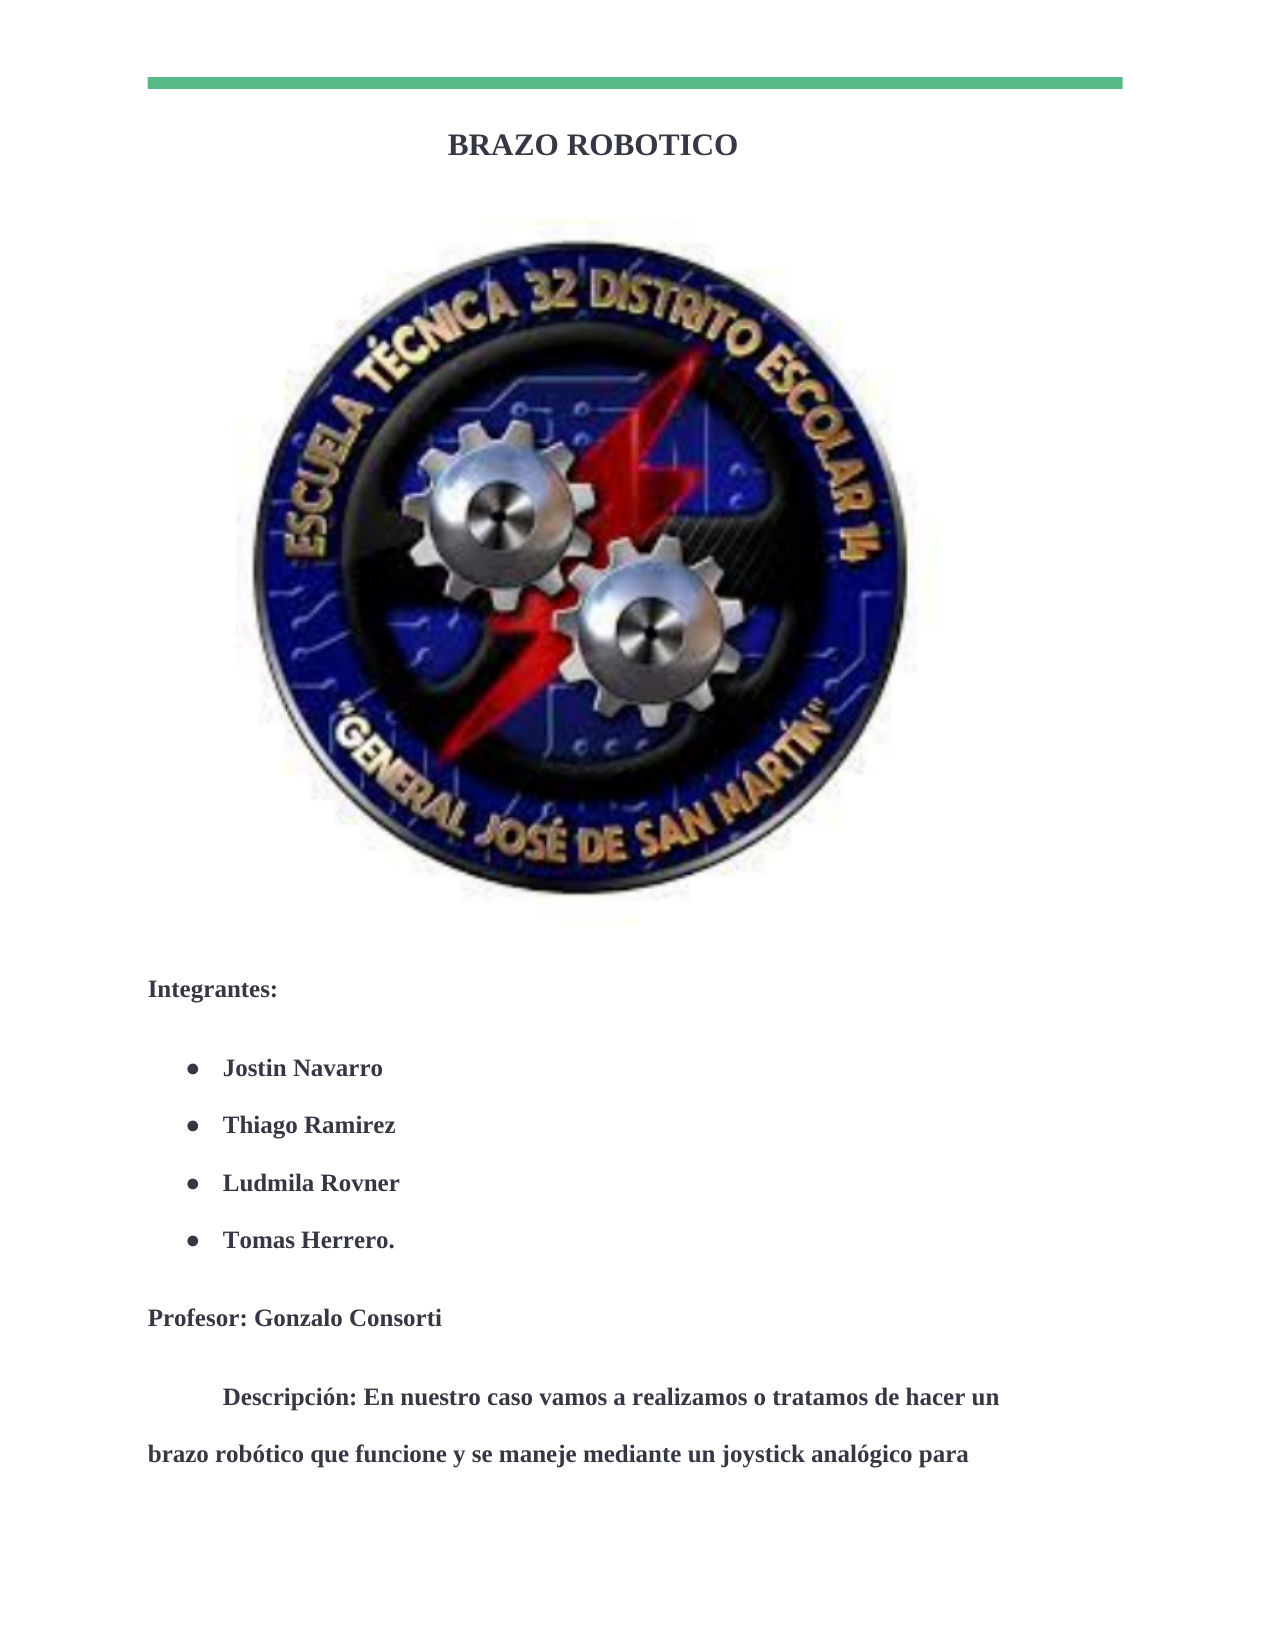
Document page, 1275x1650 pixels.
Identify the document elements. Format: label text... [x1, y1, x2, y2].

list Thiago Ramirez [185, 1110, 1032, 1139]
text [148, 1382, 1032, 1468]
picture [147, 77, 1123, 89]
picture [235, 219, 945, 926]
text BRAZO ROBOTICO [448, 127, 1032, 163]
list Ludmila Rovner [185, 1168, 1032, 1196]
text Profesor: Gonzalo Consorti [148, 1303, 1032, 1332]
list Jostin Navarro [185, 1053, 1032, 1081]
text Integrantes: [148, 974, 1032, 1003]
list Tomas Herrero. [185, 1225, 1032, 1254]
